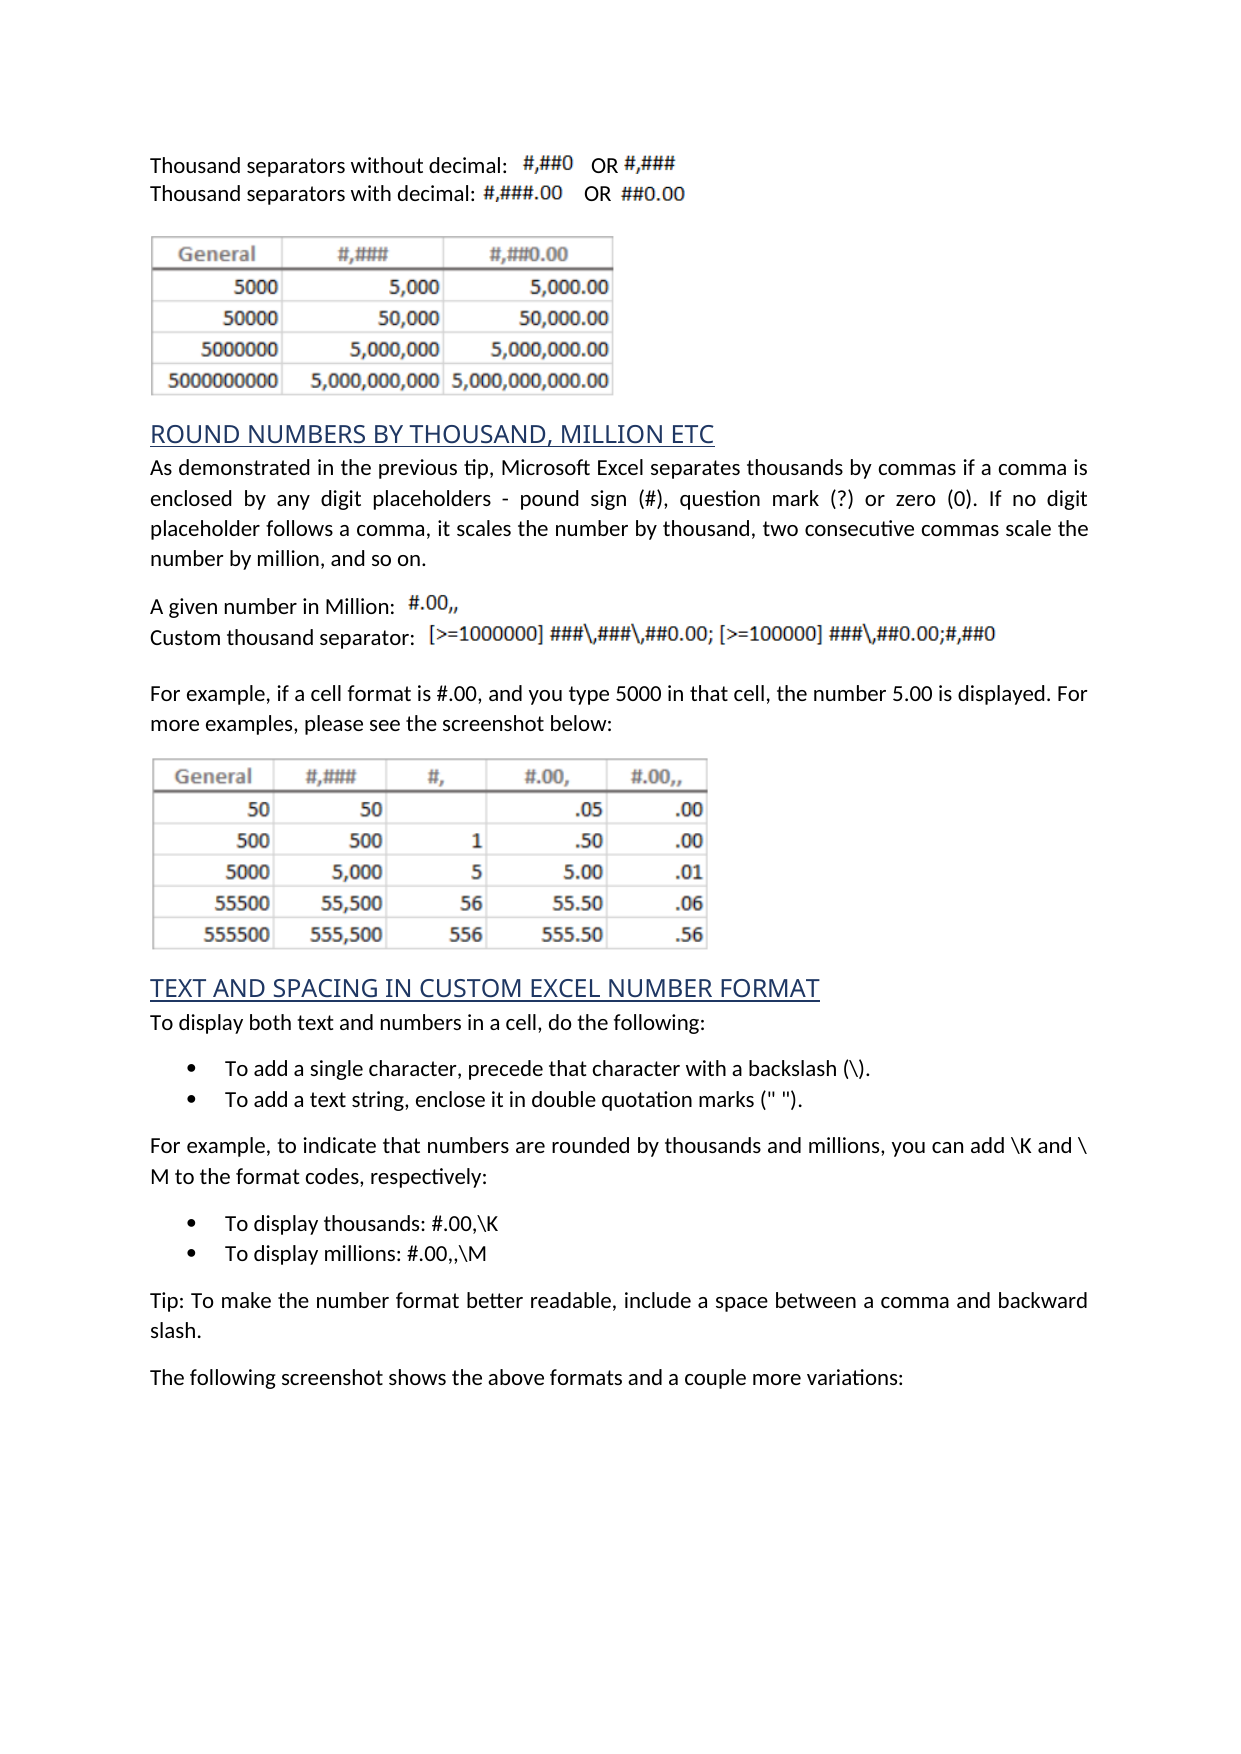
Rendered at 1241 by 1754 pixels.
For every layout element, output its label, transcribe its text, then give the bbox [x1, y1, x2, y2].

list To add a single character, precede that character with a backslash (\). [187, 1054, 1090, 1083]
list To display millions: #.00,,\M [187, 1239, 1090, 1267]
text For example, if a cell format is #.00, and you type 5000 in that cell, the number 5.00 is displayed. For more examples, please see the screenshot below: [150, 679, 1090, 737]
list To add a text string, enclose it in double quotation marks (" "). [187, 1085, 1090, 1113]
subtitle ROUND NUMBERS BY THOUSAND, MILLION ETC [150, 417, 1090, 451]
text Thousand separators without decimal: OR [150, 150, 1090, 179]
picture [513, 150, 586, 174]
text Thousand separators with decimal: OR [150, 179, 1090, 207]
picture [623, 152, 678, 174]
text Tip: To make the number format better readable, include a space between a comma and backward slash. [150, 1286, 1090, 1344]
text The following screenshot shows the above formats and a couple more variations: [150, 1363, 1090, 1391]
list To display thousands: #.00,\K [187, 1209, 1090, 1237]
picture [150, 235, 616, 398]
subtitle TEXT AND SPACING IN CUSTOM EXCEL NUMBER FORMAT [150, 971, 1090, 1005]
picture [616, 182, 685, 202]
text To display both text and numbers in a cell, do the following: [150, 1008, 1090, 1036]
text As demonstrated in the previous tip, Microsoft Excel separates thousands by commas if a comma is enclosed by any digit placeholders - pound sign (#), question mark (?) or zero (0). If no digit placeholder follows a comma, it scales the number by thousand, two consecutive commas scale the number by million, and so on. [150, 453, 1090, 572]
picture [150, 756, 709, 952]
picture [401, 591, 472, 615]
text For example, to indicate that numbers are rounded by thousands and millions, you can add \K and \M to the format codes, respectively: [150, 1132, 1090, 1190]
picture [481, 182, 579, 202]
picture [426, 620, 1003, 646]
text A given number in Million: [150, 591, 1090, 620]
